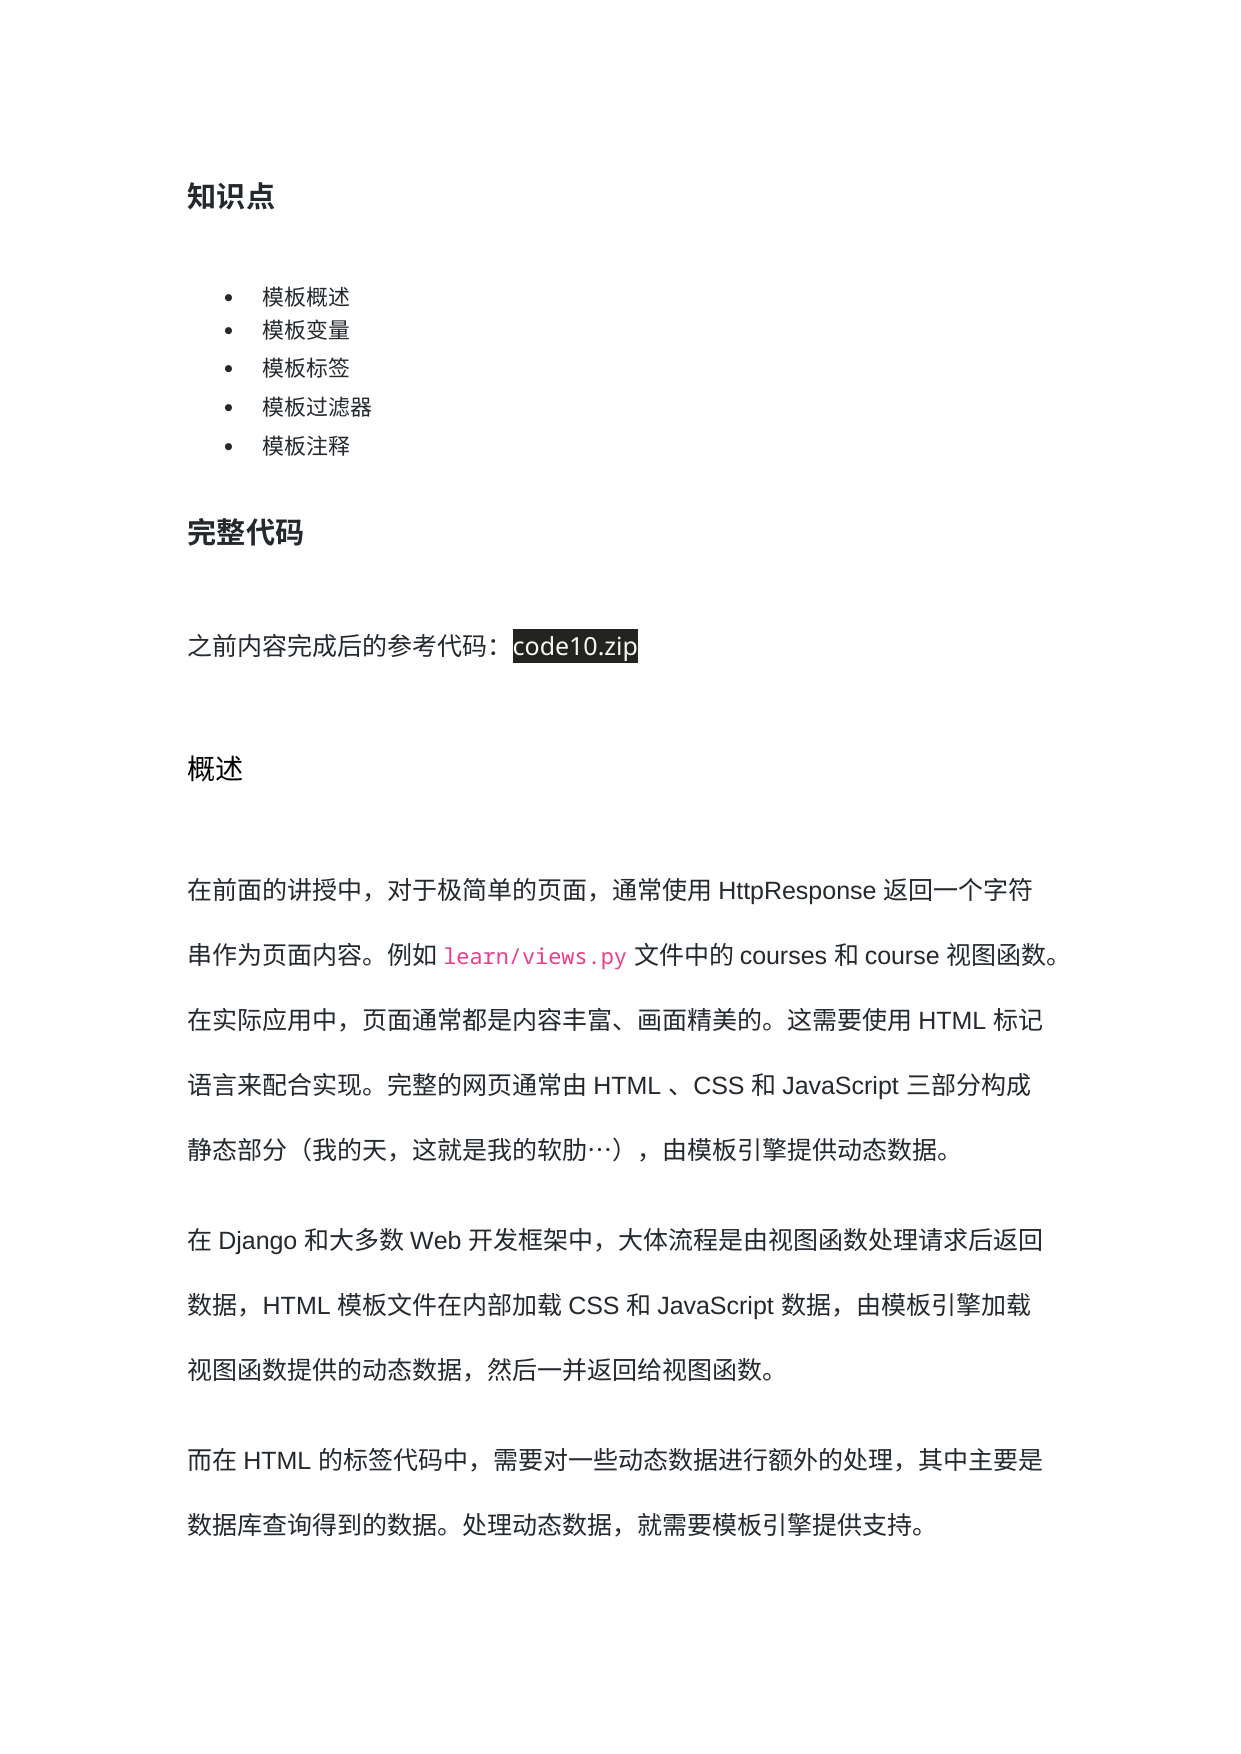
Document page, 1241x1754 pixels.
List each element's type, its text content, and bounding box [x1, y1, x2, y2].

text 在 Django 和大多数 Web 开发框架中，大体流程是由视图函数处理请求后返回数据，HTML 模板文件在内部加载 CSS 和 JavaScript 数据，由模板引擎加载视图函数提供的动态数据，然后一并返回给视图函数。 [187, 1206, 1053, 1401]
list 模板变量 [225, 312, 1053, 345]
subtitle 完整代码 [187, 498, 1053, 563]
list 模板概述 [225, 280, 1053, 312]
list 模板注释 [225, 428, 1053, 461]
list 模板标签 [225, 351, 1053, 383]
text 而在 HTML 的标签代码中，需要对一些动态数据进行额外的处理，其中主要是数据库查询得到的数据。处理动态数据，就需要模板引擎提供支持。 [187, 1426, 1053, 1556]
text 之前内容完成后的参考代码：code10.zip [187, 612, 1053, 677]
subtitle 概述 [187, 735, 1053, 800]
subtitle 知识点 [187, 162, 1053, 227]
text 在前面的讲授中，对于极简单的页面，通常使用 HttpResponse 返回一个字符串作为页面内容。例如 learn/views.py 文件中的 courses 和 course 视图函数。在实际应用中，页面通常都是内容丰富、画面精美的。这需要使用 HTML 标记语言来配合实现。完整的网页通常由 HTML 、CSS 和 JavaScript 三部分构成静态部分（我的天，这就是我的软肋…），由模板引擎提供动态数据。 [187, 856, 1053, 1181]
list 模板过滤器 [225, 390, 1053, 422]
